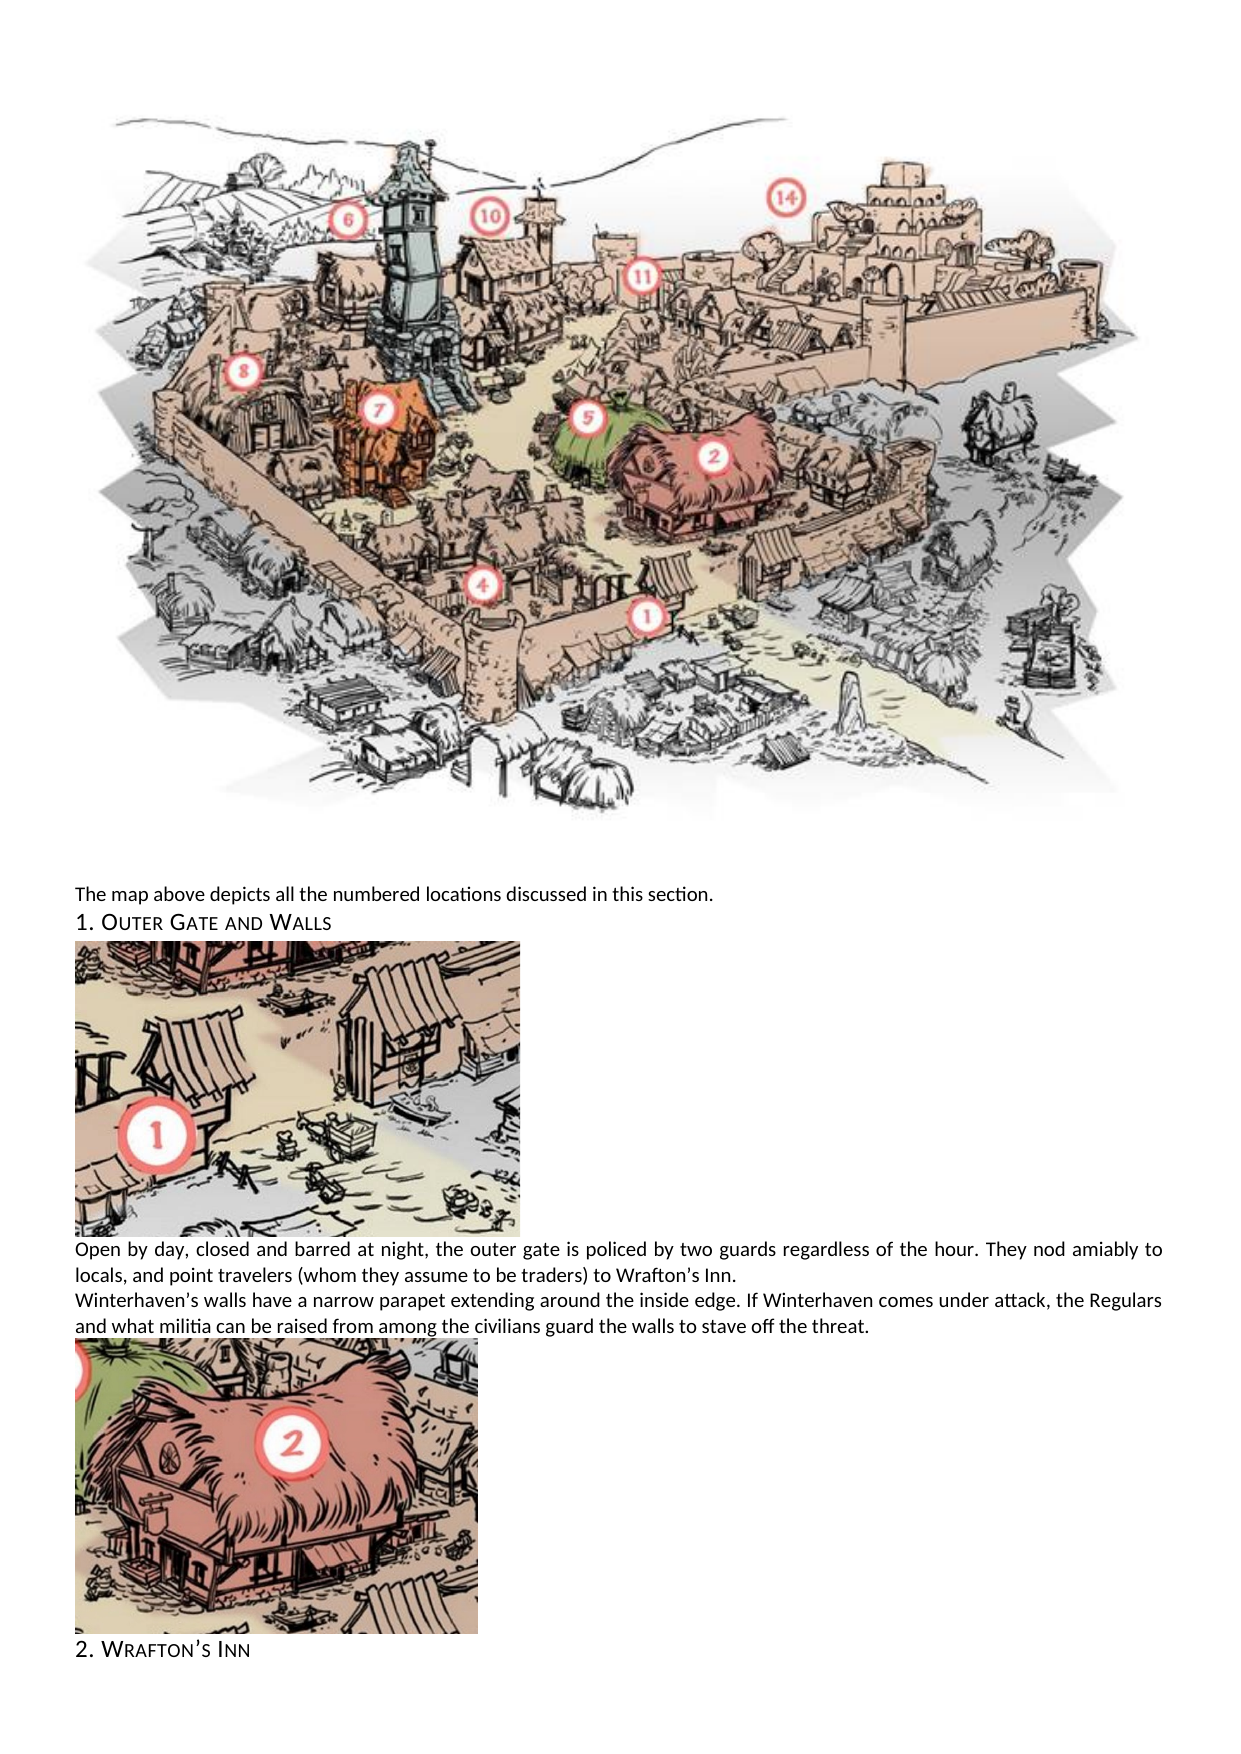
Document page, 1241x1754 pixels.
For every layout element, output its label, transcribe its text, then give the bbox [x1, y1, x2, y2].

subtitle 1. Outer Gate and Walls [75, 906, 1165, 937]
subtitle 2. Wrafton’s Inn [75, 1634, 1165, 1664]
picture [75, 75, 1150, 881]
picture [75, 941, 521, 1237]
text The map above depicts all the numbered locations discussed in this section. [75, 881, 1165, 906]
picture [75, 1338, 478, 1634]
text Open by day, closed and barred at night, the outer gate is policed by two guards regardless of the hour. They nod amiably to locals, and point travelers (whom they assume to be traders) to Wrafton’s Inn. [75, 1237, 1165, 1287]
text Winterhaven’s walls have a narrow parapet extending around the inside edge. If Winterhaven comes under attack, the Regulars and what militia can be raised from among the civilians guard the walls to stave off the threat. [75, 1287, 1165, 1338]
